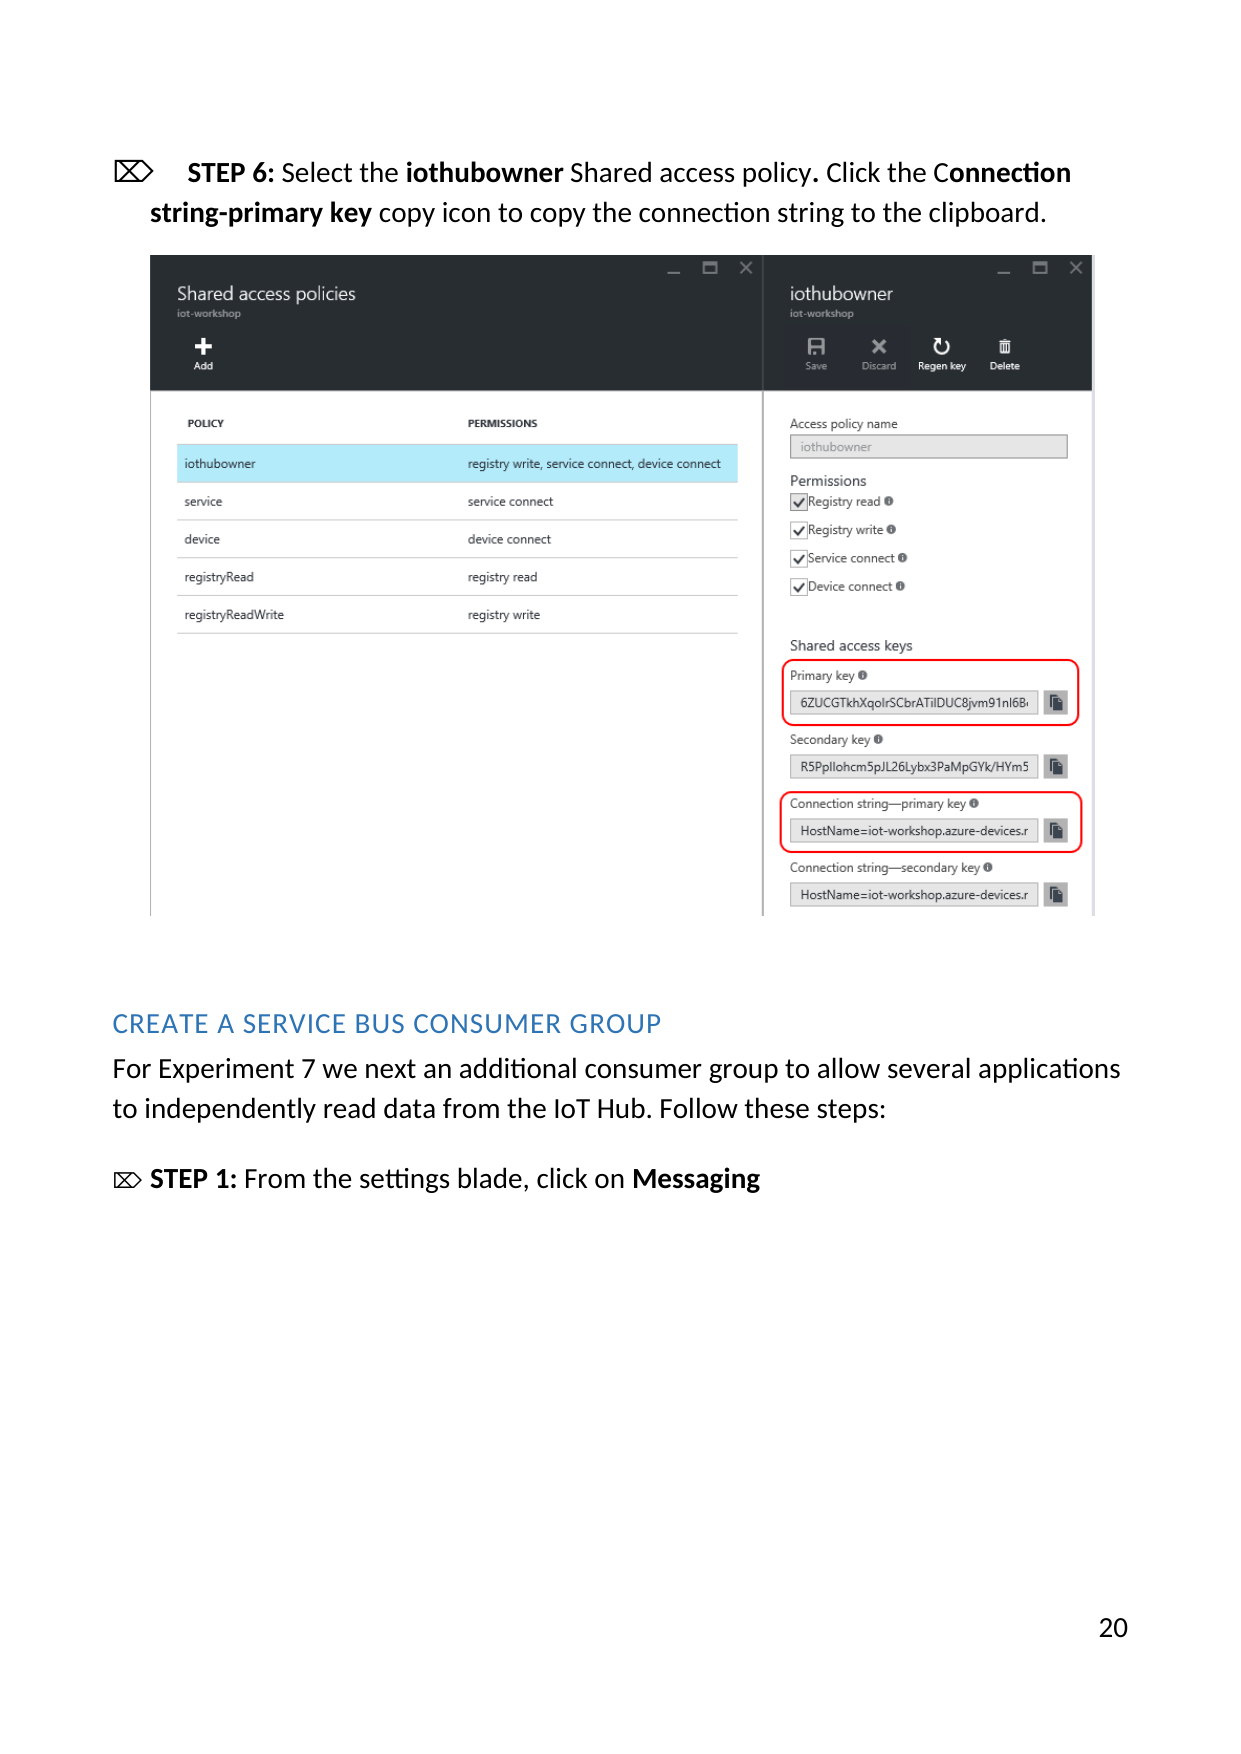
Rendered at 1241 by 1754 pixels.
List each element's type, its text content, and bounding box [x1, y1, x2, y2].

picture [150, 255, 1095, 916]
list STEP 6: Select the iothubowner Shared access policy. Click the Connection string-primary key copy icon to copy the connection string to the clipboard. [112, 150, 1128, 230]
text For Experiment 7 we next an additional consumer group to allow several applications to independently read data from the IoT Hub. Follow these steps: [112, 1046, 1128, 1126]
subtitle Create a Service Bus Consumer Group [112, 1005, 1128, 1041]
list STEP 1: From the settings blade, click on Messaging [112, 1155, 1128, 1195]
